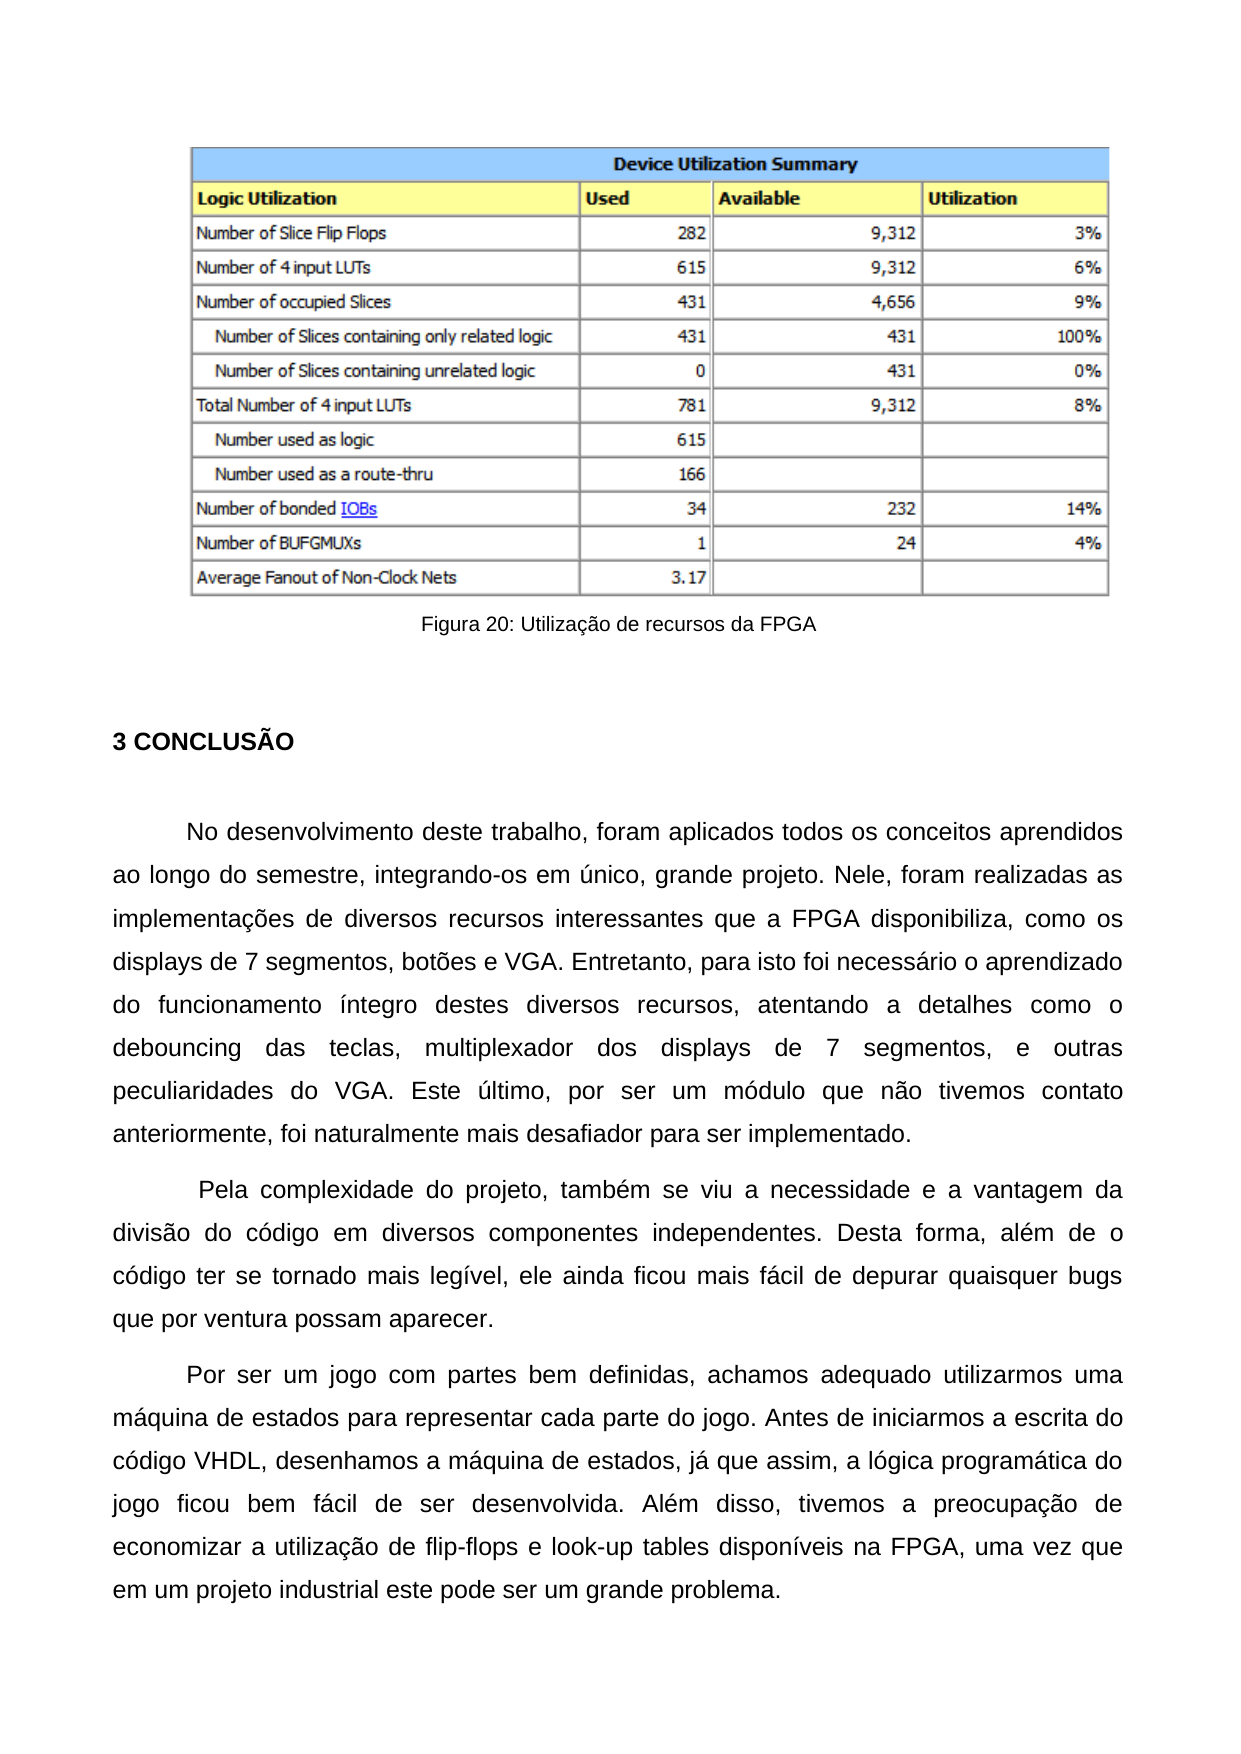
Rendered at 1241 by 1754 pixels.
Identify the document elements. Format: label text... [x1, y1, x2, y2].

text Pela complexidade do projeto, também se viu a necessidade e a vantagem da divisão do código em diversos componentes independentes. Desta forma, além de o código ter se tornado mais legível, ele ainda ficou mais fácil de depurar quaisquer bugs que por ventura possam aparecer. [112, 1175, 1125, 1333]
picture [187, 147, 1110, 598]
text No desenvolvimento deste trabalho, foram aplicados todos os conceitos aprendidos ao longo do semestre, integrando-os em único, grande projeto. Nele, foram realizadas as implementações de diversos recursos interessantes que a FPGA disponibiliza, como os displays de 7 segmentos, botões e VGA. Entretanto, para isto foi necessário o aprendizado do funcionamento íntegro destes diversos recursos, atentando a detalhes como o debouncing das teclas, multiplexador dos displays de 7 segmentos, e outras peculiaridades do VGA. Este último, por ser um módulo que não tivemos contato anteriormente, foi naturalmente mais desafiador para ser implementado. [112, 817, 1125, 1148]
text Figura 20: Utilização de recursos da FPGA [112, 612, 1125, 636]
text 3 CONCLUSÃO [112, 727, 1125, 755]
text Por ser um jogo com partes bem definidas, achamos adequado utilizarmos uma máquina de estados para representar cada parte do jogo. Antes de iniciarmos a escrita do código VHDL, desenhamos a máquina de estados, já que assim, a lógica programática do jogo ficou bem fácil de ser desenvolvida. Além disso, tivemos a preocupação de economizar a utilização de flip-flops e look-up tables disponíveis na FPGA, uma vez que em um projeto industrial este pode ser um grande problema. [112, 1360, 1125, 1604]
